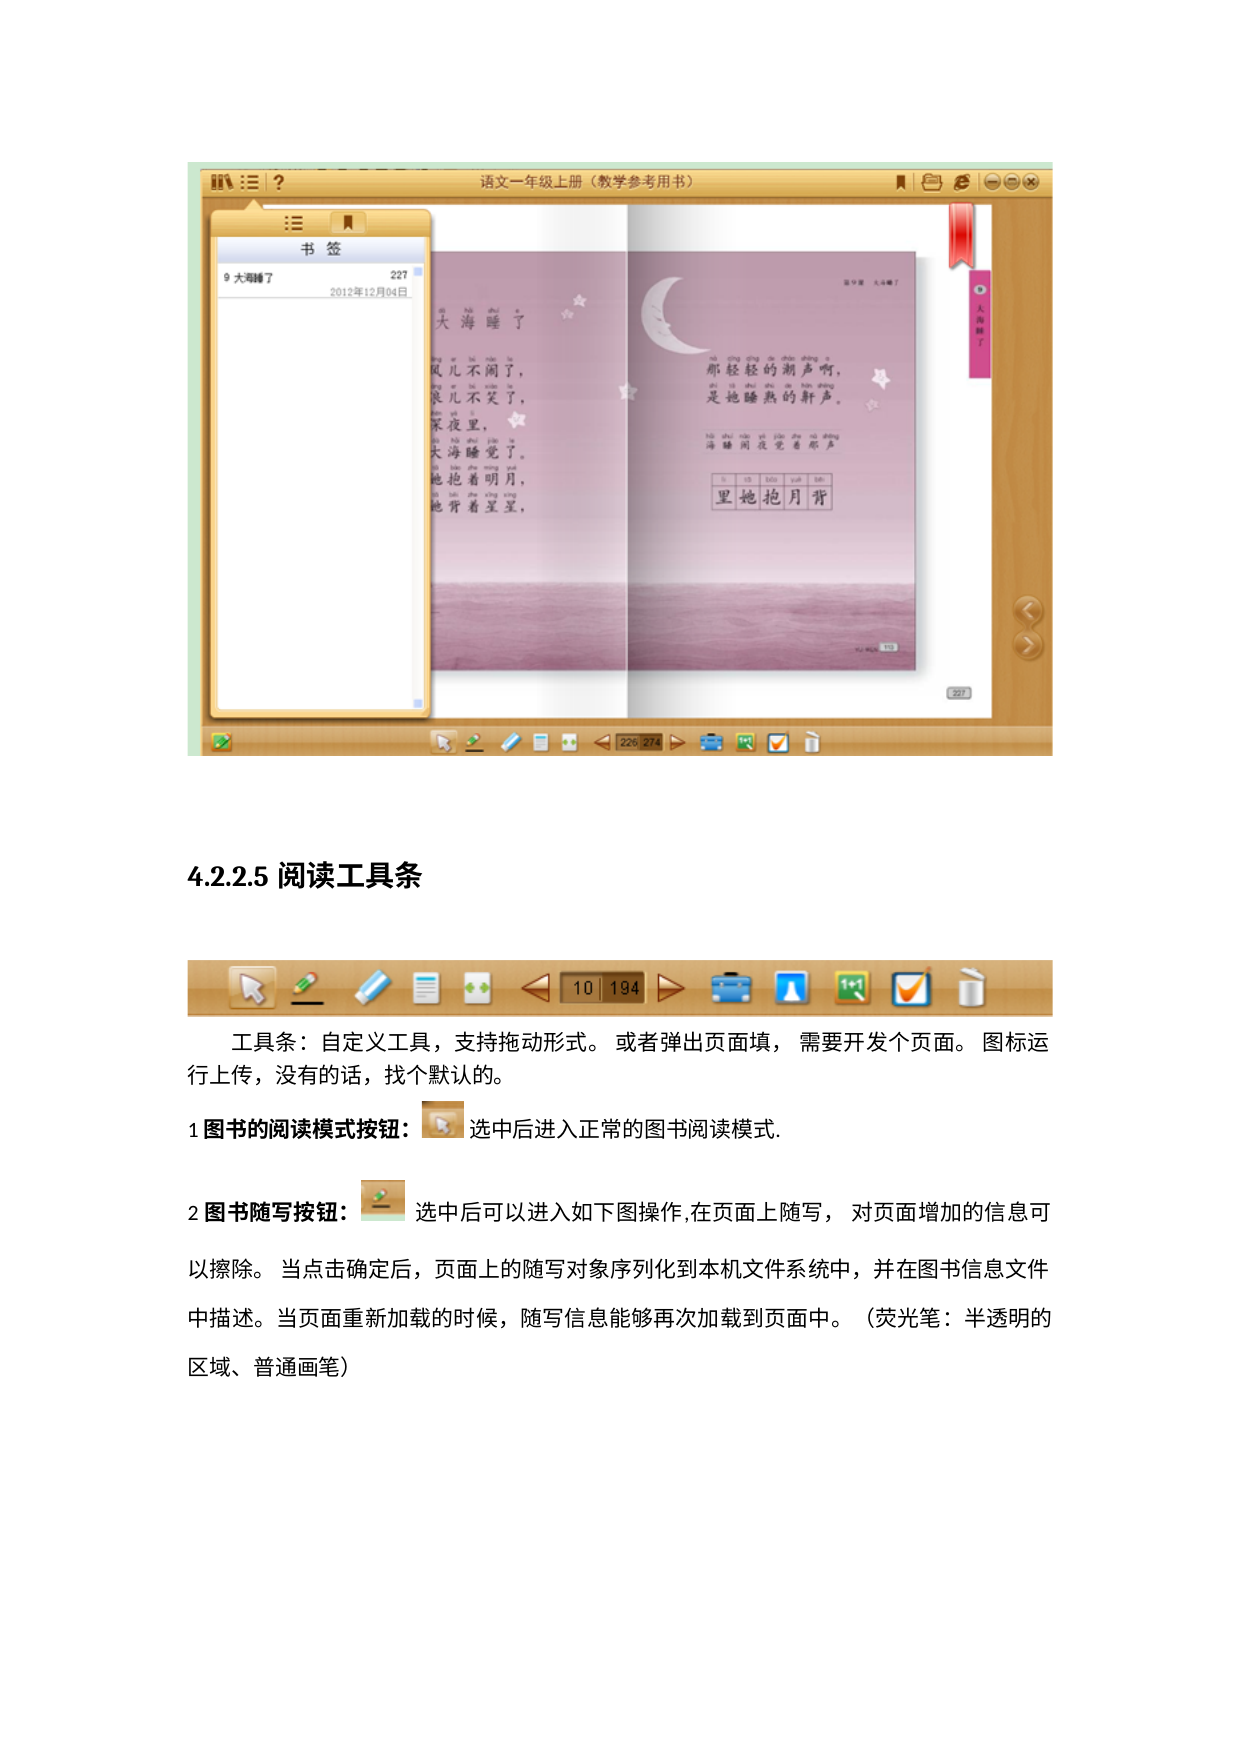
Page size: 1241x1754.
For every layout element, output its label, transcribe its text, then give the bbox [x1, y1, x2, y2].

picture [421, 1101, 464, 1138]
subtitle 阅读工具条 [187, 841, 1053, 906]
picture [361, 1180, 405, 1221]
picture [187, 960, 1053, 1017]
text 工具条：自定义工具，支持拖动形式。 或者弹出页面填， 需要开发个页面。 图标运行上传，没有的话，找个默认的。 [187, 1025, 1053, 1090]
text 2 图书随写按钮： 选中后可以进入如下图操作,在页面上随写， 对页面增加的信息可以擦除。 当点击确定后，页面上的随写对象序列化到本机文件系统中，并在图书信息文件中描述。当页面重新加载的时候，随写信息能够再次加载到页面中。（荧光笔：半透明的区域、普通画笔） [187, 1171, 1053, 1382]
picture [187, 162, 1053, 756]
text 1图书的阅读模式按钮： 选中后进入正常的图书阅读模式. [187, 1090, 1053, 1155]
